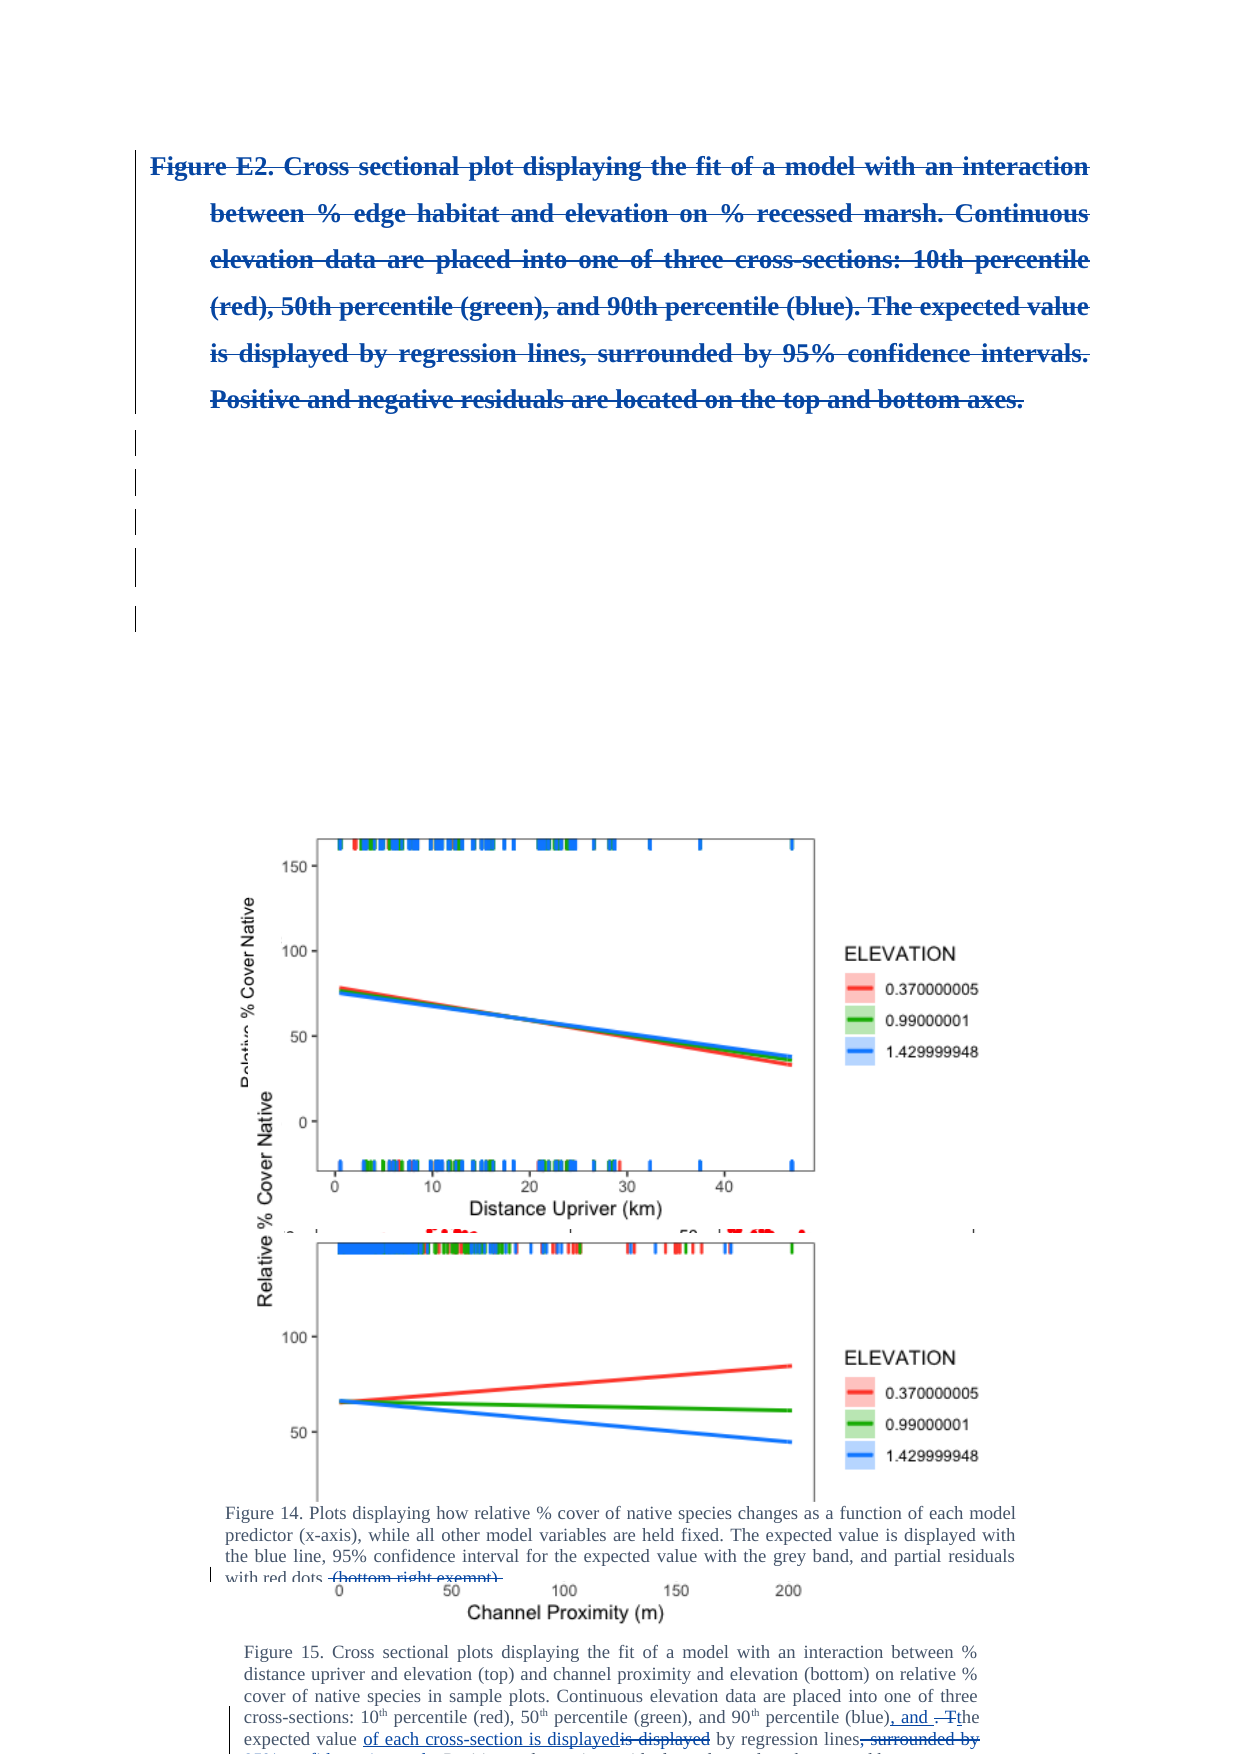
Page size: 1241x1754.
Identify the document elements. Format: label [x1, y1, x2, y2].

picture [281, 1582, 999, 1633]
picture [235, 810, 1018, 1501]
